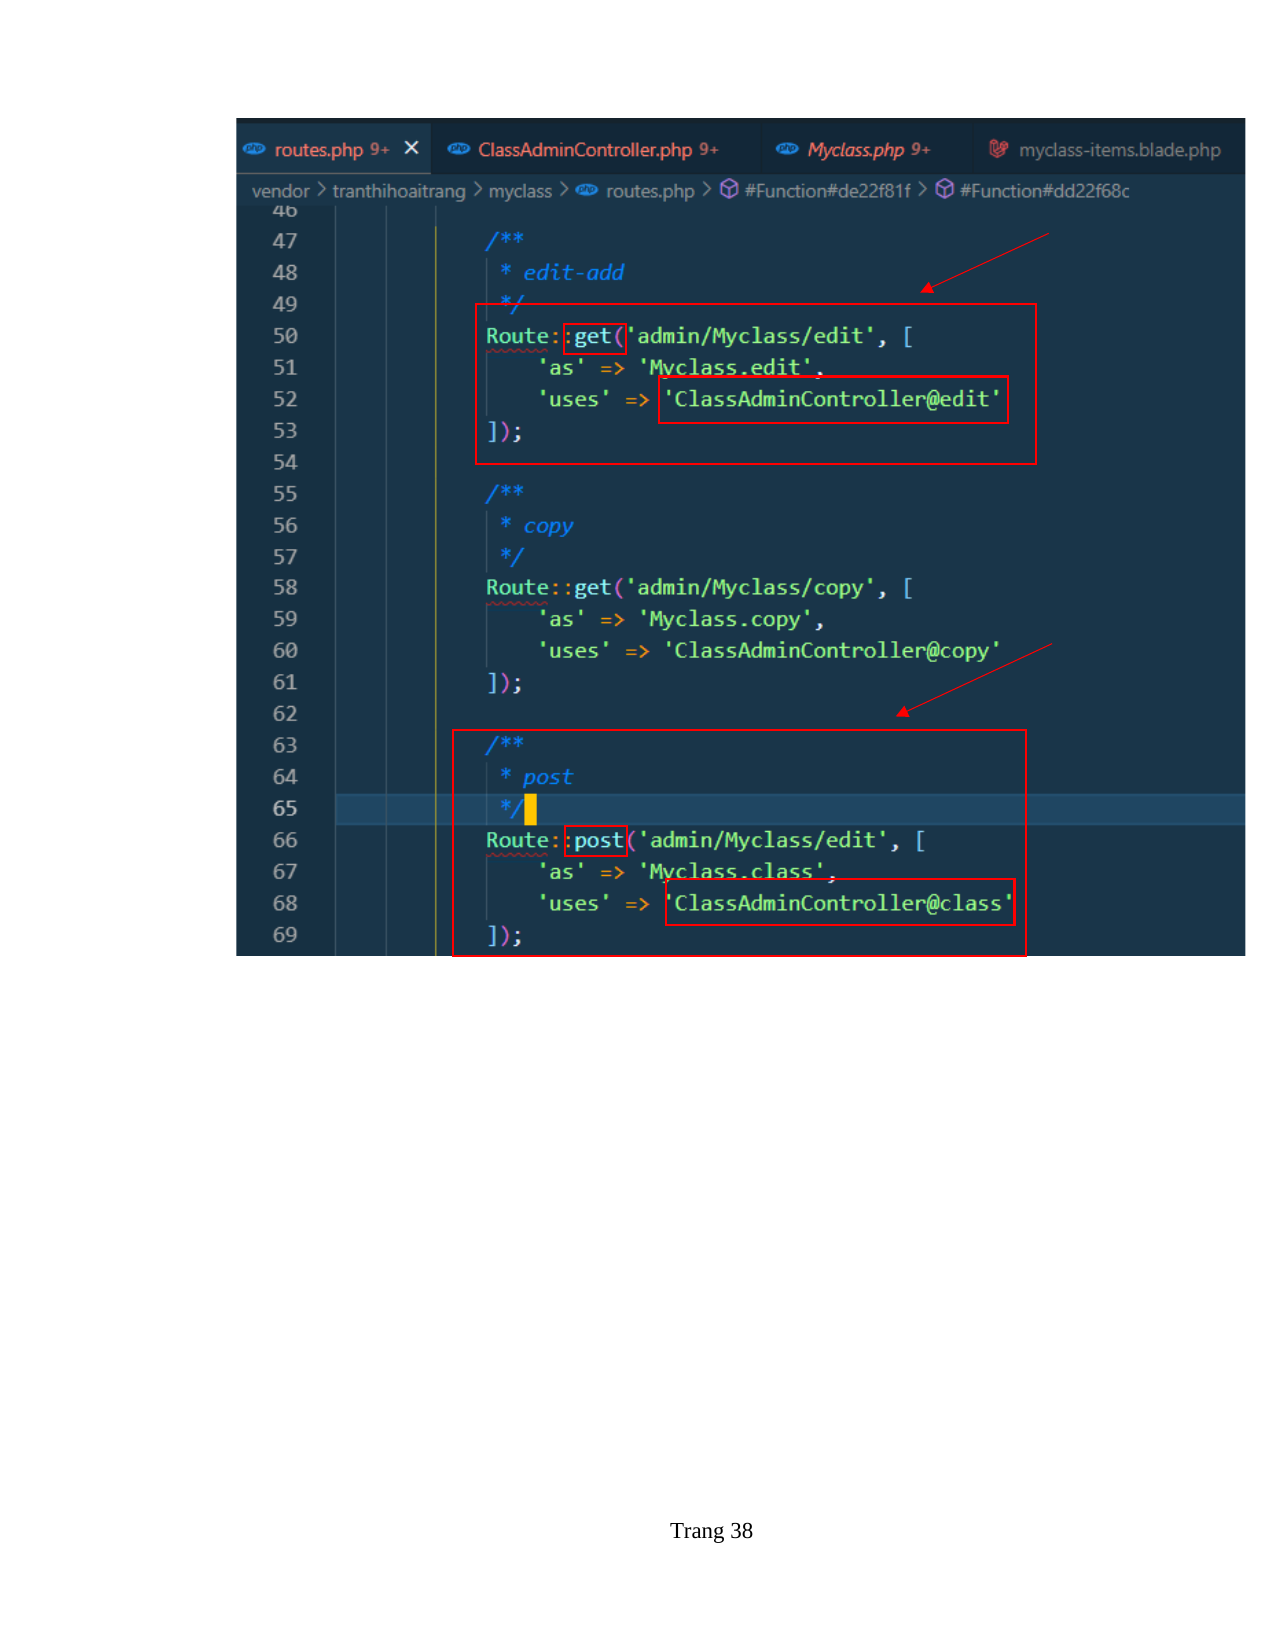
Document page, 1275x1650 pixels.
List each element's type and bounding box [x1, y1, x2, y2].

picture [236, 118, 1246, 956]
picture [454, 731, 1025, 955]
